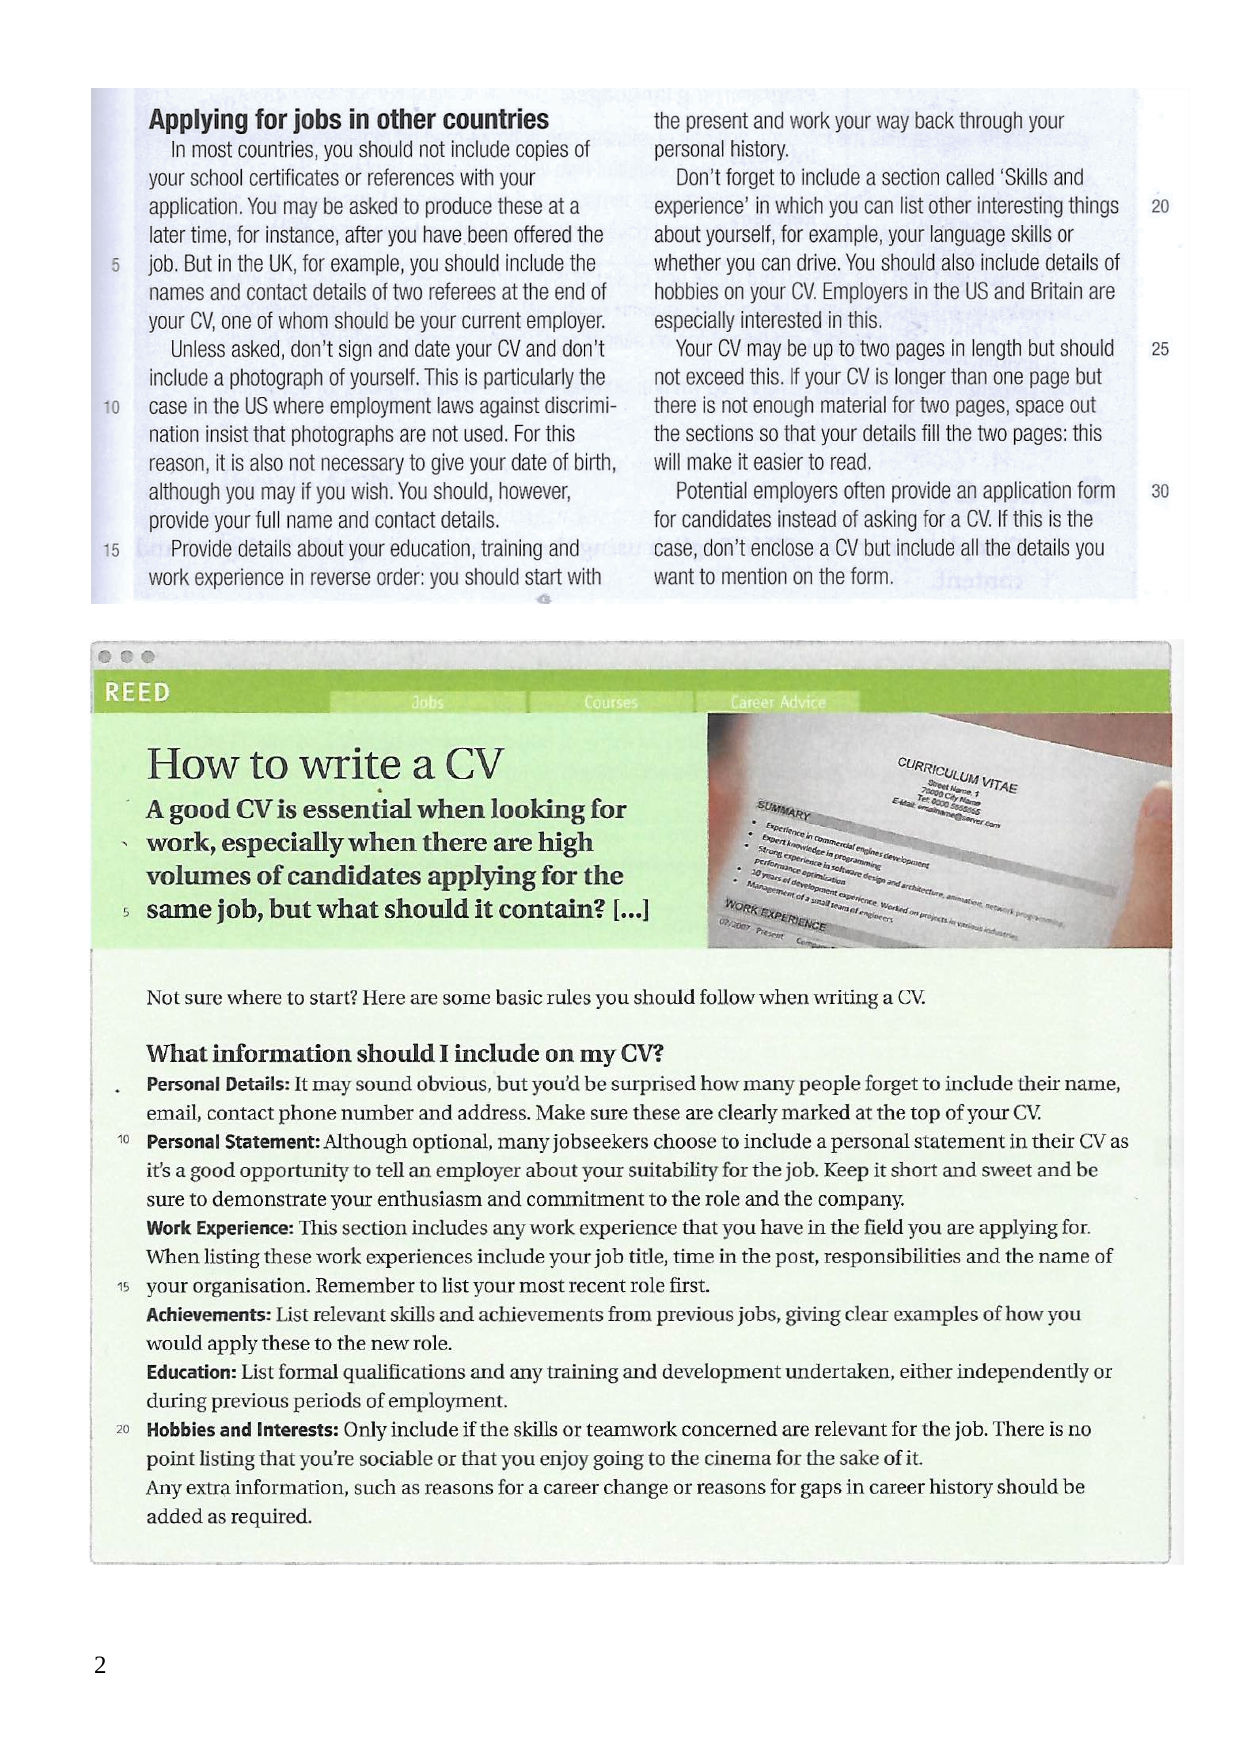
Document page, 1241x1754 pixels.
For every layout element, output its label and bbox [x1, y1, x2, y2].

picture [88, 639, 1185, 1565]
picture [91, 88, 1190, 604]
